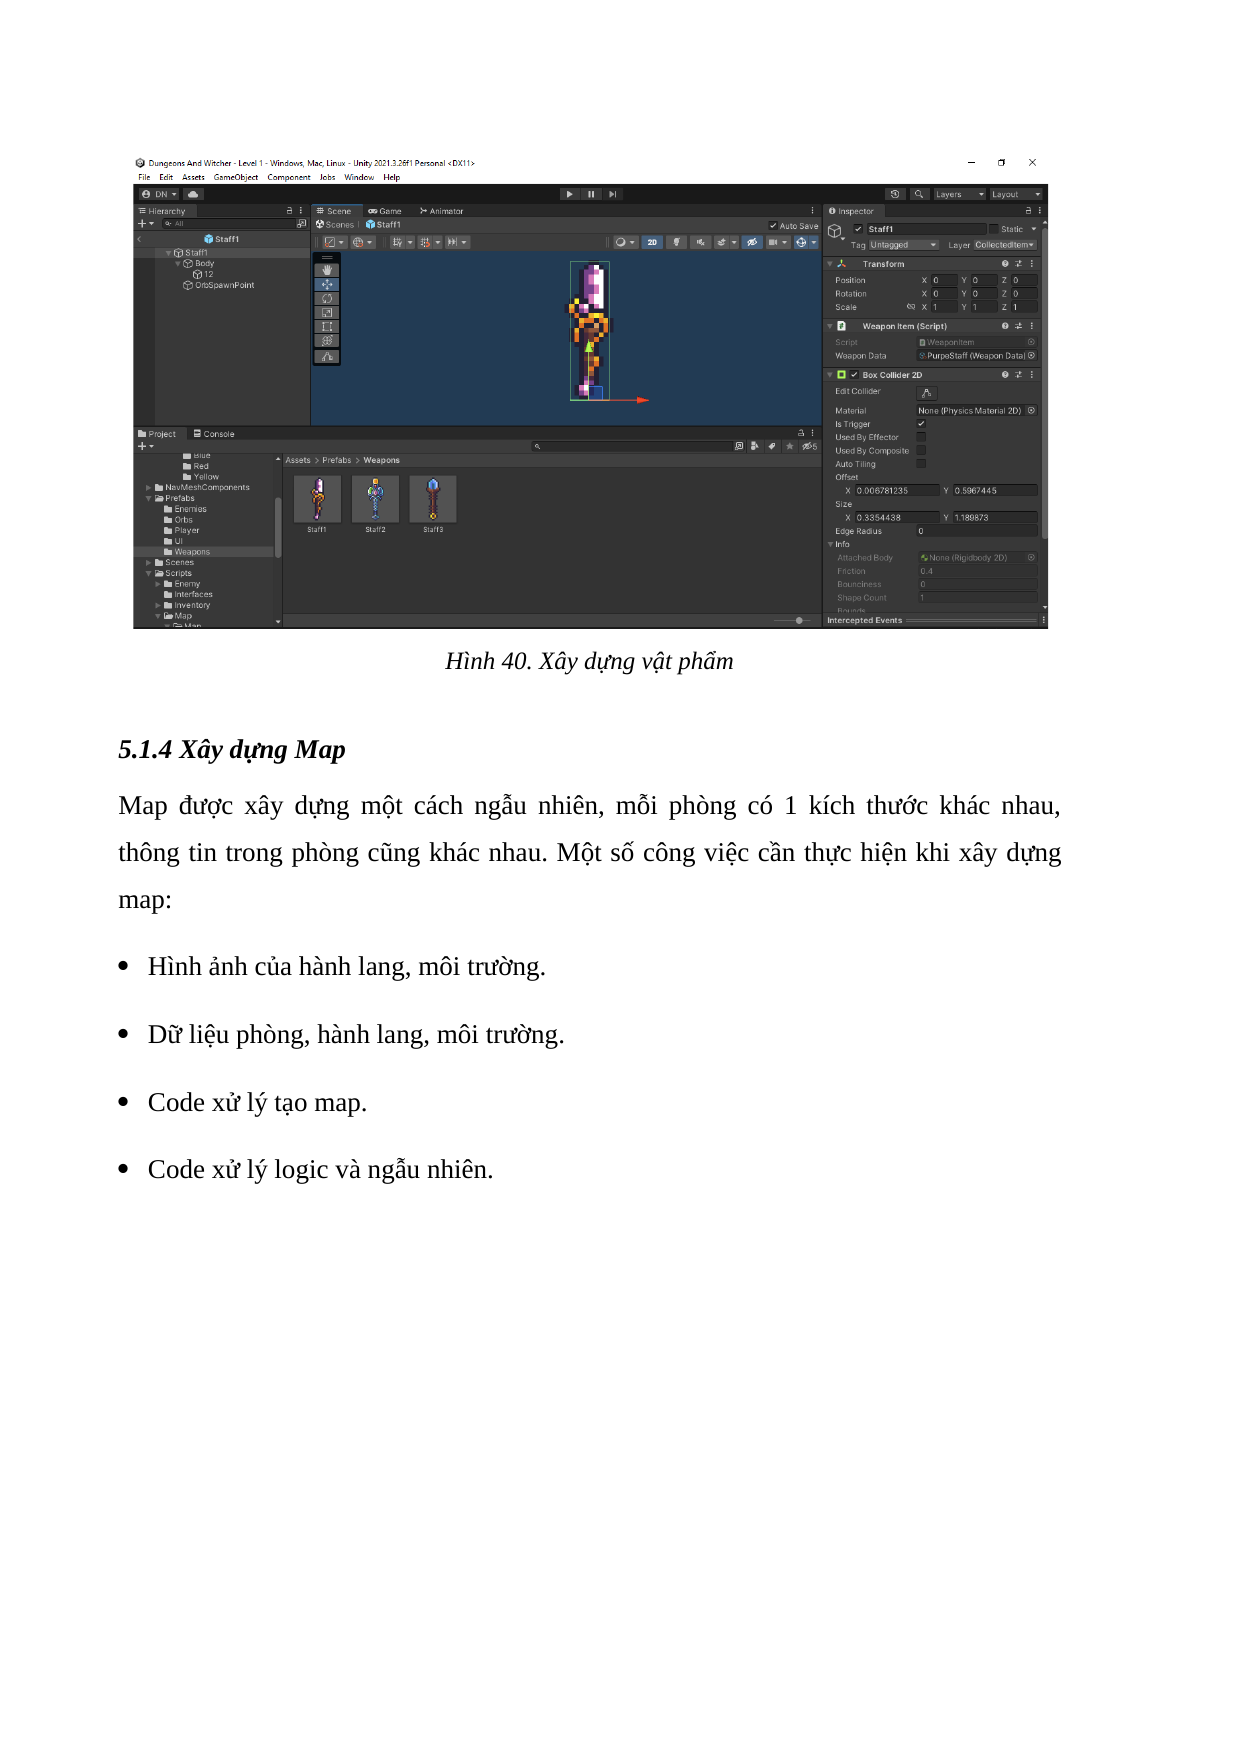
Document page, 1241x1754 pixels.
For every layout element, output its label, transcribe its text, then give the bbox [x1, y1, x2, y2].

subtitle Xây dựng Map [118, 733, 1063, 764]
text Map được xây dựng một cách ngẫu nhiên, mỗi phòng có 1 kích thước khác nhau, thông tin trong phòng cũng khác nhau. Một số công việc cần thực hiện khi xây dựng map: [118, 789, 1063, 914]
picture [133, 155, 1049, 629]
text Code xử lý tạo map. [118, 1086, 1063, 1117]
text Hình ảnh của hành lang, môi trường. [118, 950, 1063, 981]
text Code xử lý logic và ngẫu nhiên. [118, 1153, 1063, 1184]
text Dữ liệu phòng, hành lang, môi trường. [118, 1018, 1063, 1049]
